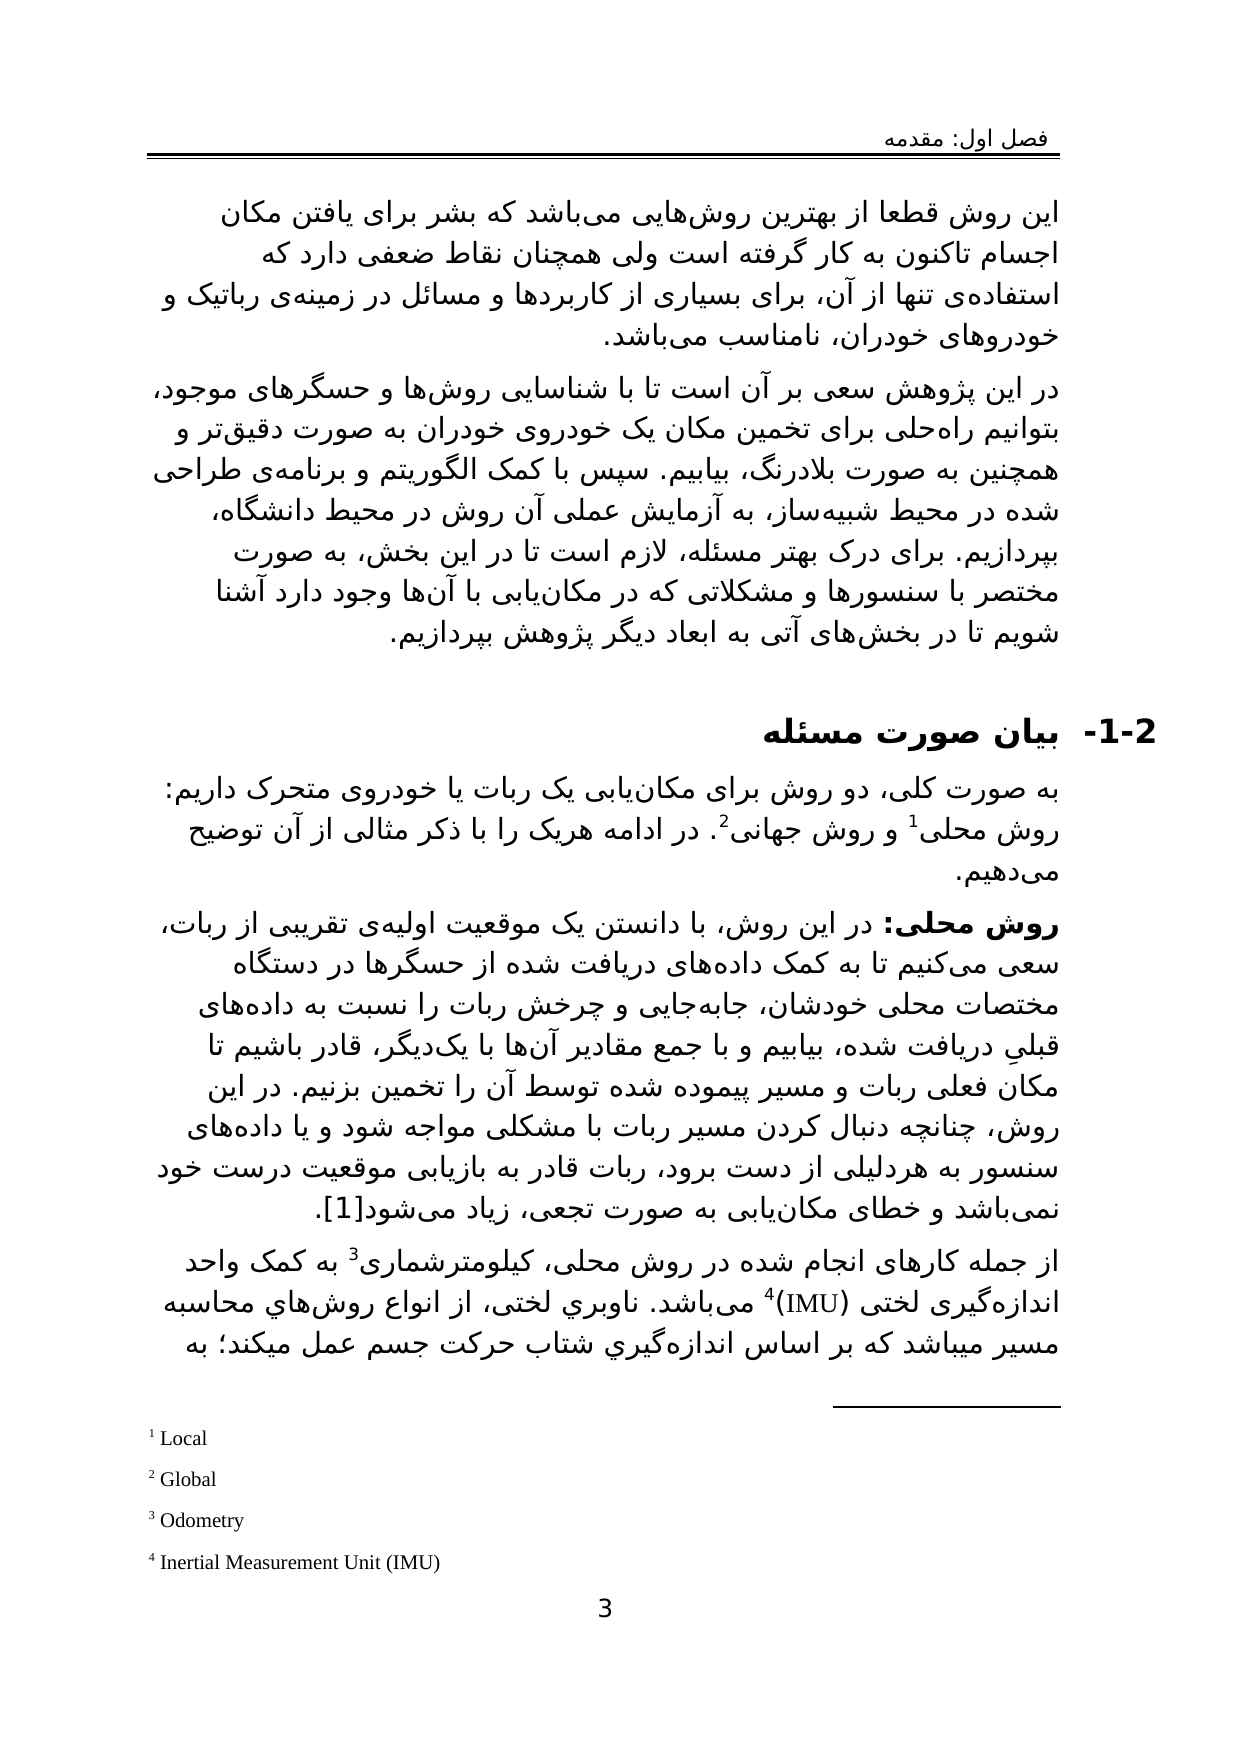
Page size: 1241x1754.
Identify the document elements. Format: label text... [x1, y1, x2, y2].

text به صورت کلی، دو روش برای مکان‌یابی یک ربات یا خودروی متحرک داریم: روش محلی و روش جهانی. در ادامه هریک را با ذکر مثالی از آن توضیح می‌دهیم. [150, 771, 1060, 887]
text روش محلی: در این روش، با دانستن یک موقعیت اولیه‌ی تقریبی از ربات، سعی می‌کنیم تا به کمک داده‌های دریافت شده از حسگرها در دستگاه مختصات محلی خودشان، جابه‌جایی و چرخش ربات را نسبت به داده‌های قبلیِ دریافت شده، بیابیم و با جمع مقادیر آن‌‎ها با یک‌دیگر، قادر باشیم تا مکان فعلی ربات و مسیر پیموده شده توسط آن را تخمین بزنیم. در این روش‌، چنانچه دنبال کردن مسیر ربات با مشکلی مواجه شود و یا داده‌های سنسور به هردلیلی از دست برود، ربات قادر به بازیابی موقعیت درست خود نمی‌باشد و خطای مکان‌یابی به صورت تجعی، زیاد می‌شود[1]. [150, 906, 1060, 1225]
subtitle بیان صورت مسئله [150, 712, 1060, 751]
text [150, 1244, 1060, 1360]
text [150, 196, 1060, 352]
text در این پژوهش سعی بر آن است تا با شناسایی روش‌ها و حسگرهای موجود، بتوانیم راه‌حلی برای تخمین مکان یک خودروی خودران به صورت دقیق‌تر و همچنین به صورت بلادرنگ، بیابیم. سپس با کمک الگوریتم و برنامه‌ی طراحی شده در محیط شبیه‌ساز، به آزمایش عملی آن روش در محیط دانشگاه، بپردازیم. برای درک بهتر مسئله، لازم است تا در این بخش، به صورت مختصر با سنسورها و مشکلاتی که در مکان‌یابی با آن‌ها وجود دارد آشنا شویم تا در بخش‌های آتی به ابعاد دیگر پژوهش بپردازیم. [150, 371, 1060, 649]
